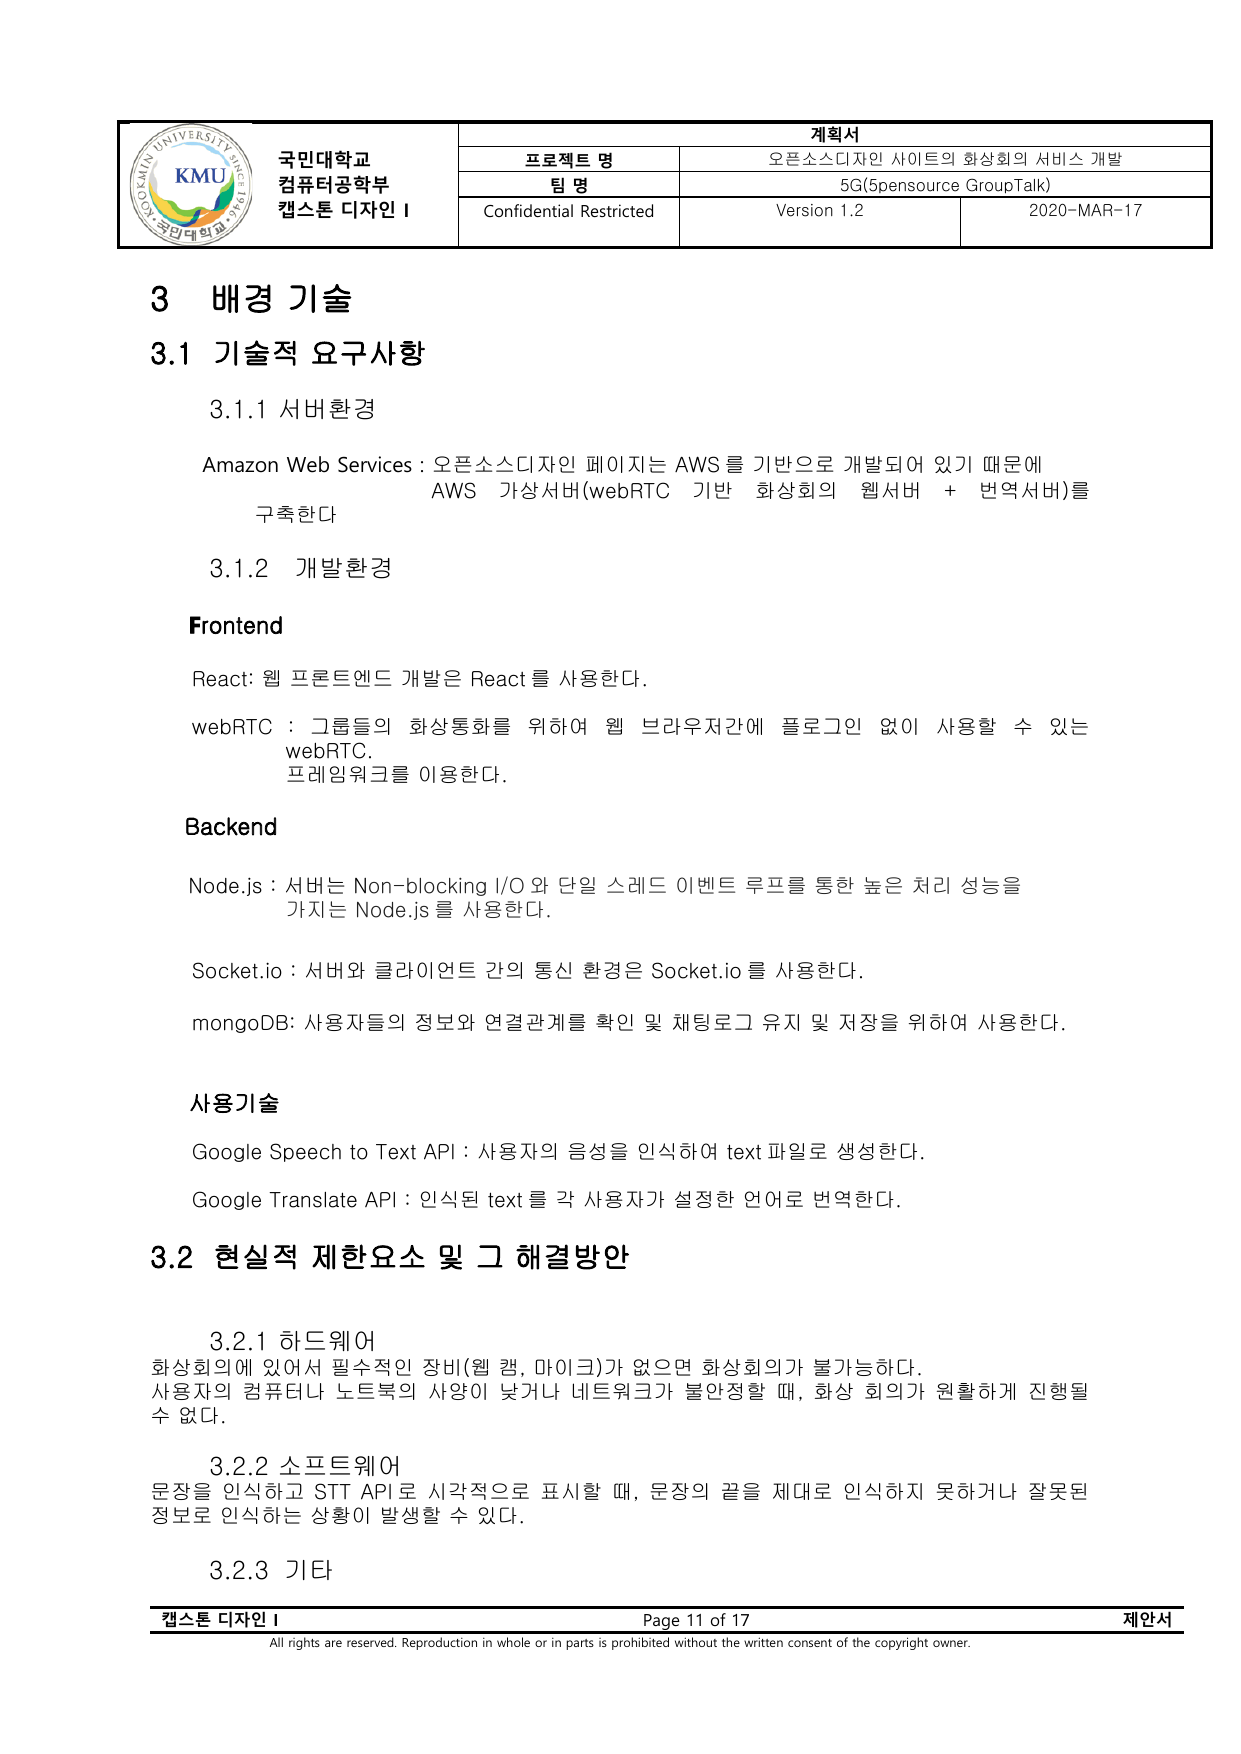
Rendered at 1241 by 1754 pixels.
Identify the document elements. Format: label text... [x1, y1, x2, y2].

text Node.js : 서버는 Non-blocking I/O와 단일 스레드 이벤트 루프를 통한 높은 처리 성능을 가지는 Node.js를 사용한다. [181, 873, 1090, 921]
text Backend [150, 811, 1090, 838]
picture [129, 123, 253, 246]
list 3.1.1 서버환경 [209, 393, 1090, 422]
text React: 웹 프론트엔드 개발은 React를 사용한다. [150, 665, 1090, 689]
text Google Speech to Text API : 사용자의 음성을 인식하여 text파일로 생성한다. [150, 1138, 1090, 1162]
text webRTC : 그룹들의 화상통화를 위하여 웹 브라우저간에 플로그인 없이 사용할 수 있는 webRTC. [192, 713, 1090, 761]
list 기타 [209, 1554, 1090, 1583]
list 3.1.2 개발환경 [209, 553, 1090, 581]
subtitle 기술적 요구사항 [150, 334, 1046, 368]
list 3.2.2 소프트웨어 [209, 1450, 1090, 1479]
text 사용기술 [150, 1088, 1090, 1114]
text AWS 가상서버(webRTC 기반 화상회의 웹서버 + 번역서버)를 구축한다 [254, 477, 1090, 525]
text 사용자의 컴퓨터나 노트북의 사양이 낮거나 네트워크가 불안정할 때, 화상 회의가 원활하게 진행될 수 없다. [150, 1378, 1090, 1426]
text Amazon Web Services : 오픈소스디자인 페이지는 AWS를 기반으로 개발되어 있기 때문에 [202, 449, 1090, 477]
text Socket.io : 서버와 클라이언트 간의 통신 환경은 Socket.io를 사용한다. [150, 957, 1090, 981]
subtitle 배경 기술 [150, 277, 1090, 315]
text Frontend [150, 610, 1090, 637]
list 3.2.1 하드웨어 [209, 1325, 1090, 1354]
text 문장을 인식하고 STT API로 시각적으로 표시할 때, 문장의 끝을 제대로 인식하지 못하거나 잘못된 정보로 인식하는 상황이 발생할 수 있다. [150, 1479, 1090, 1527]
text 화상회의에 있어서 필수적인 장비(웹 캠, 마이크)가 없으면 화상회의가 불가능하다. [150, 1354, 1090, 1378]
text mongoDB: 사용자들의 정보와 연결관계를 확인 및 채팅로그 유지 및 저장을 위하여 사용한다. [150, 1009, 1090, 1033]
text Google Translate API : 인식된 text를 각 사용자가 설정한 언어로 번역한다. [150, 1186, 1090, 1210]
text 프레임워크를 이용한다. [285, 761, 1090, 785]
subtitle 현실적 제한요소 및 그 해결방안 [150, 1238, 1046, 1272]
